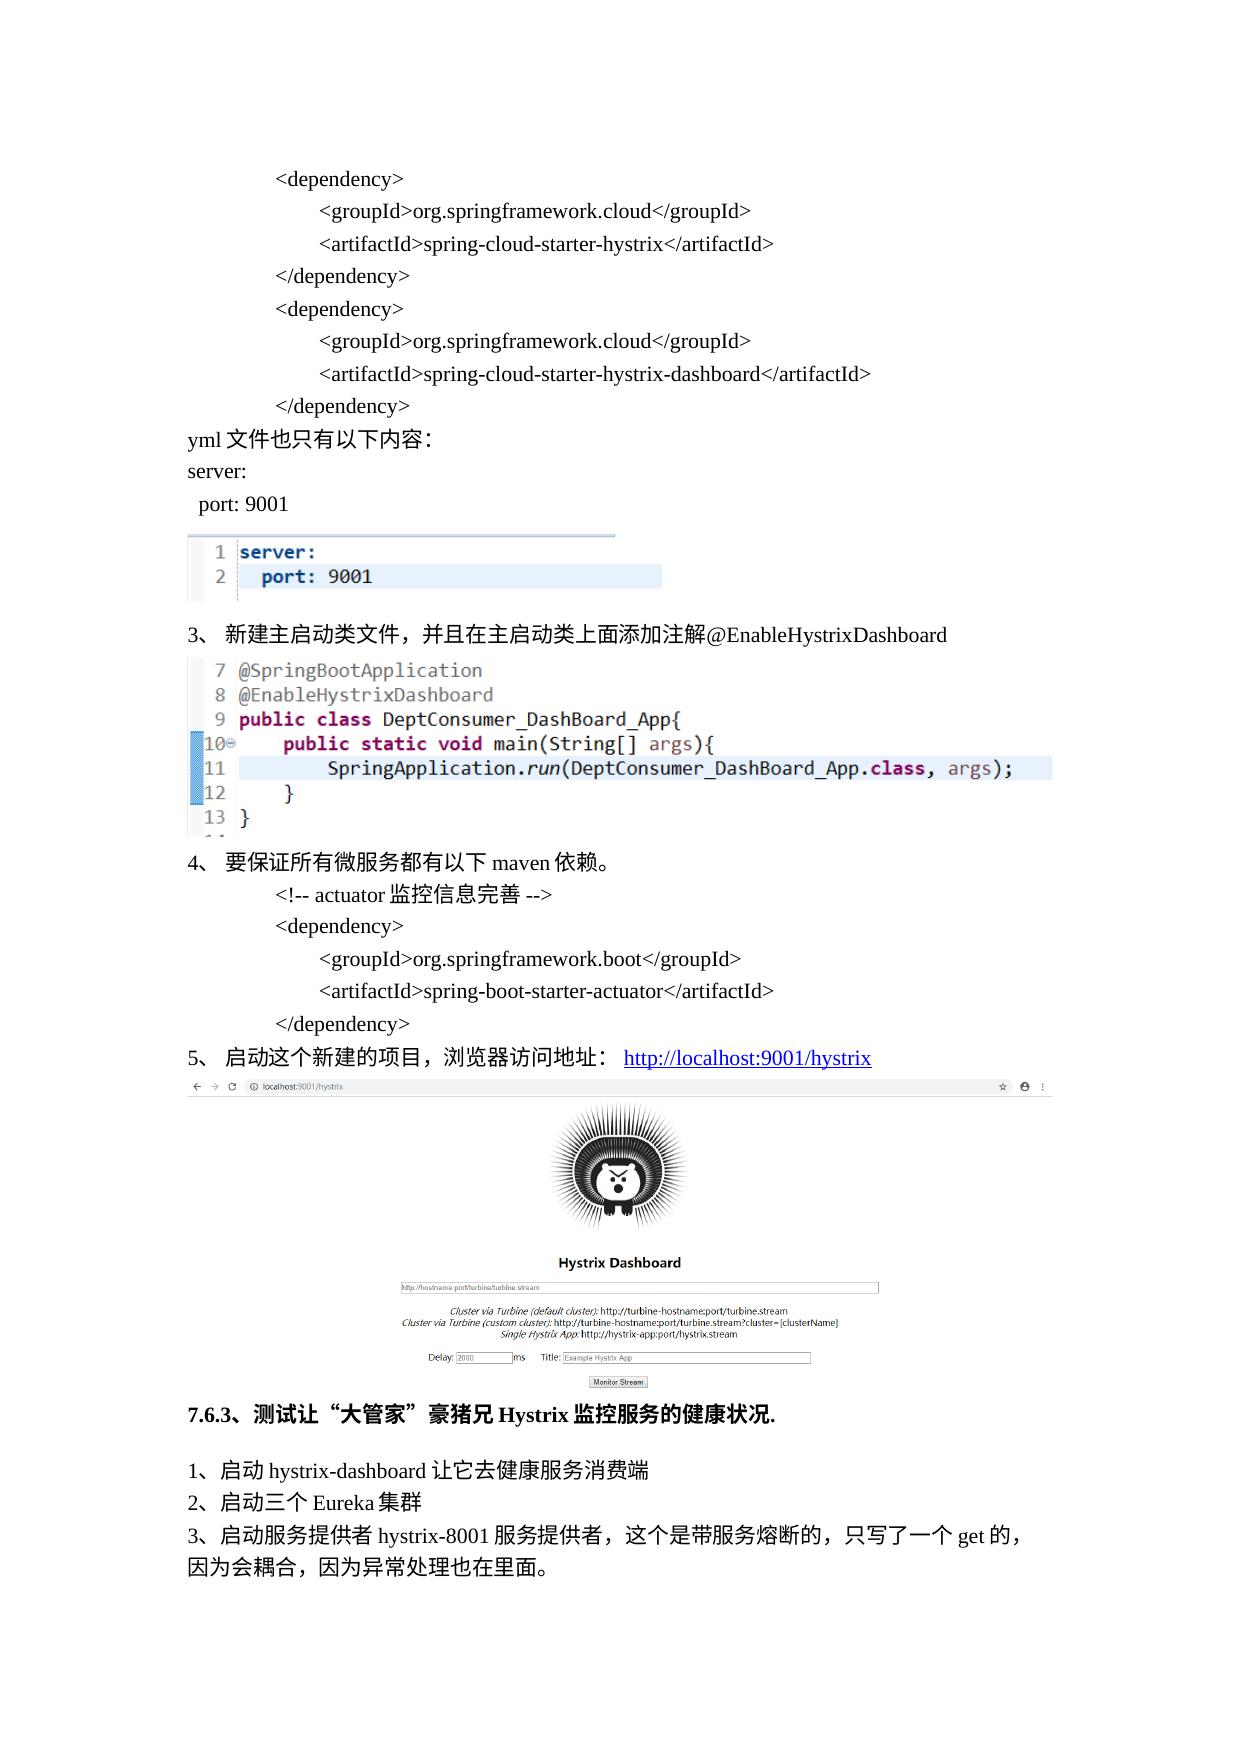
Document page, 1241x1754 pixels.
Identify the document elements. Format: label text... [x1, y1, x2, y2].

text </dependency> [187, 1007, 1053, 1039]
picture [187, 1077, 1053, 1392]
subtitle 7.6.3、测试让“大管家”豪猪兄Hystrix监控服务的健康状况. [187, 1397, 1053, 1429]
text </dependency> [187, 259, 1053, 292]
text <!-- actuator监控信息完善 --> [187, 877, 1053, 909]
picture [187, 657, 1053, 837]
text port: 9001 [187, 487, 1053, 519]
text <artifactId>spring-cloud-starter-hystrix-dashboard</artifactId> [187, 357, 1053, 389]
text <groupId>org.springframework.cloud</groupId> [187, 194, 1053, 227]
text <artifactId>spring-cloud-starter-hystrix</artifactId> [187, 227, 1053, 259]
text 2、启动三个Eureka集群 [187, 1485, 1053, 1517]
picture [187, 534, 663, 602]
text <groupId>org.springframework.cloud</groupId> [187, 324, 1053, 357]
text <dependency> [187, 909, 1053, 942]
text yml文件也只有以下内容： [187, 422, 1053, 454]
text </dependency> [187, 389, 1053, 422]
text 1、启动hystrix-dashboard让它去健康服务消费端 [187, 1452, 1053, 1485]
list 新建主启动类文件，并且在主启动类上面添加注解@EnableHystrixDashboard [187, 617, 1053, 649]
list 启动这个新建的项目，浏览器访问地址： http://localhost:9001/hystrix [187, 1039, 1053, 1072]
text <artifactId>spring-boot-starter-actuator</artifactId> [187, 974, 1053, 1007]
text <dependency> [187, 162, 1053, 194]
list 要保证所有微服务都有以下maven依赖。 [187, 844, 1053, 877]
text server: [187, 454, 1053, 487]
text 3、启动服务提供者hystrix-8001服务提供者，这个是带服务熔断的，只写了一个get的，因为会耦合，因为异常处理也在里面。 [187, 1517, 1053, 1582]
text <dependency> [187, 292, 1053, 324]
text <groupId>org.springframework.boot</groupId> [187, 942, 1053, 974]
